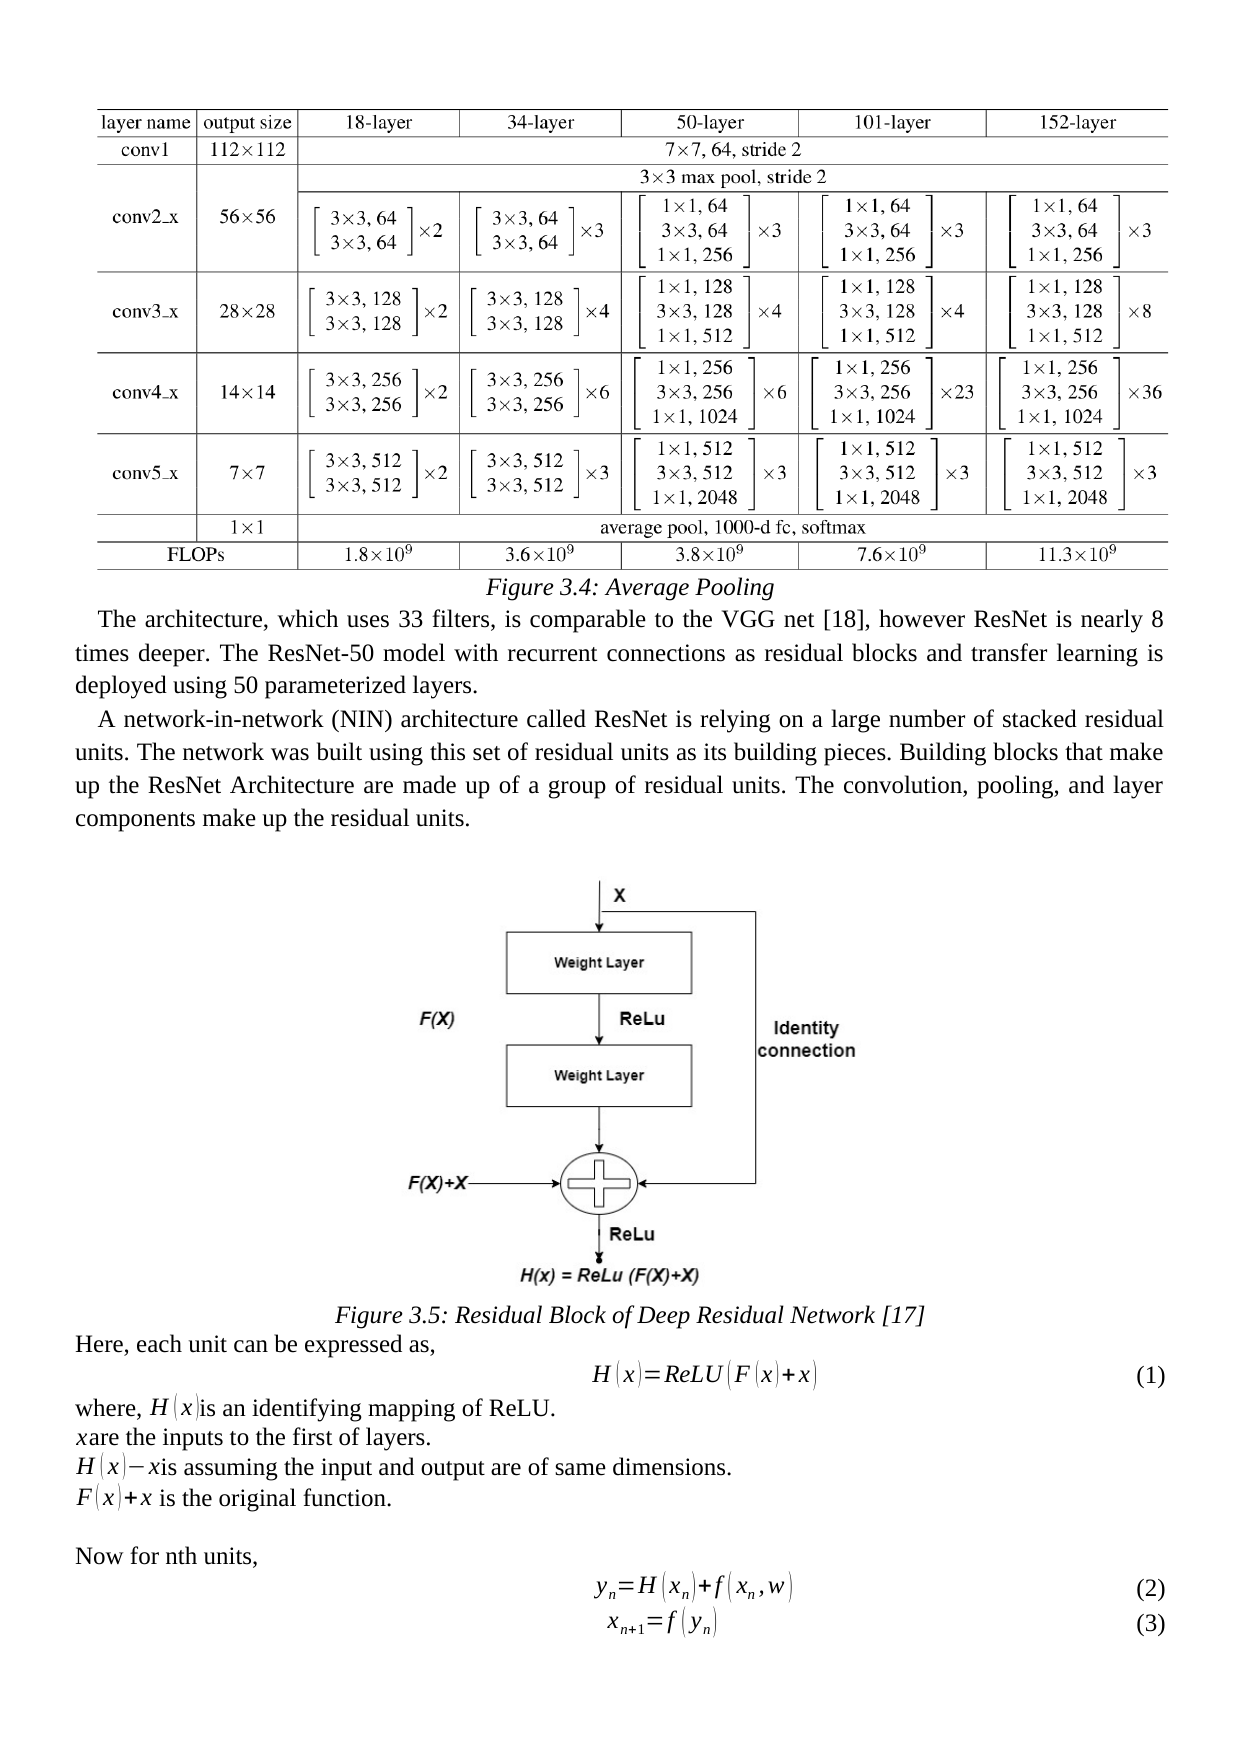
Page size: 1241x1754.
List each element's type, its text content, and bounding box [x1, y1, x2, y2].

text (1) [75, 1358, 1165, 1392]
text is the original function. [75, 1482, 1165, 1512]
text Here, each unit can be expressed as, [75, 1329, 1165, 1358]
text (3) [75, 1605, 1165, 1639]
picture [401, 868, 862, 1297]
text The architecture, which uses 33 filters, is comparable to the VGG net [18], however ResNet is nearly 8 times deeper. The ResNet-50 model with recurrent connections as residual blocks and transfer learning is deployed using 50 parameterized layers. [75, 604, 1165, 699]
text is assuming the input and output are of same dimensions. [75, 1451, 1165, 1482]
text (2) [75, 1570, 1165, 1605]
text Figure 3.5: Residual Block of Deep Residual Network [17] [75, 1300, 1165, 1329]
picture [97, 105, 1169, 572]
text Figure 3.4: Average Pooling [75, 572, 1165, 600]
text Now for nth units, [75, 1541, 1165, 1570]
text A network-in-network (NIN) architecture called ResNet is relying on a large number of stacked residual units. The network was built using this set of residual units as its building pieces. Building blocks that make up the ResNet Architecture are made up of a group of residual units. The convolution, pooling, and layer components make up the residual units. [75, 704, 1165, 831]
text are the inputs to the first of layers. [75, 1422, 1165, 1451]
text where, is an identifying mapping of ReLU. [75, 1392, 1165, 1422]
